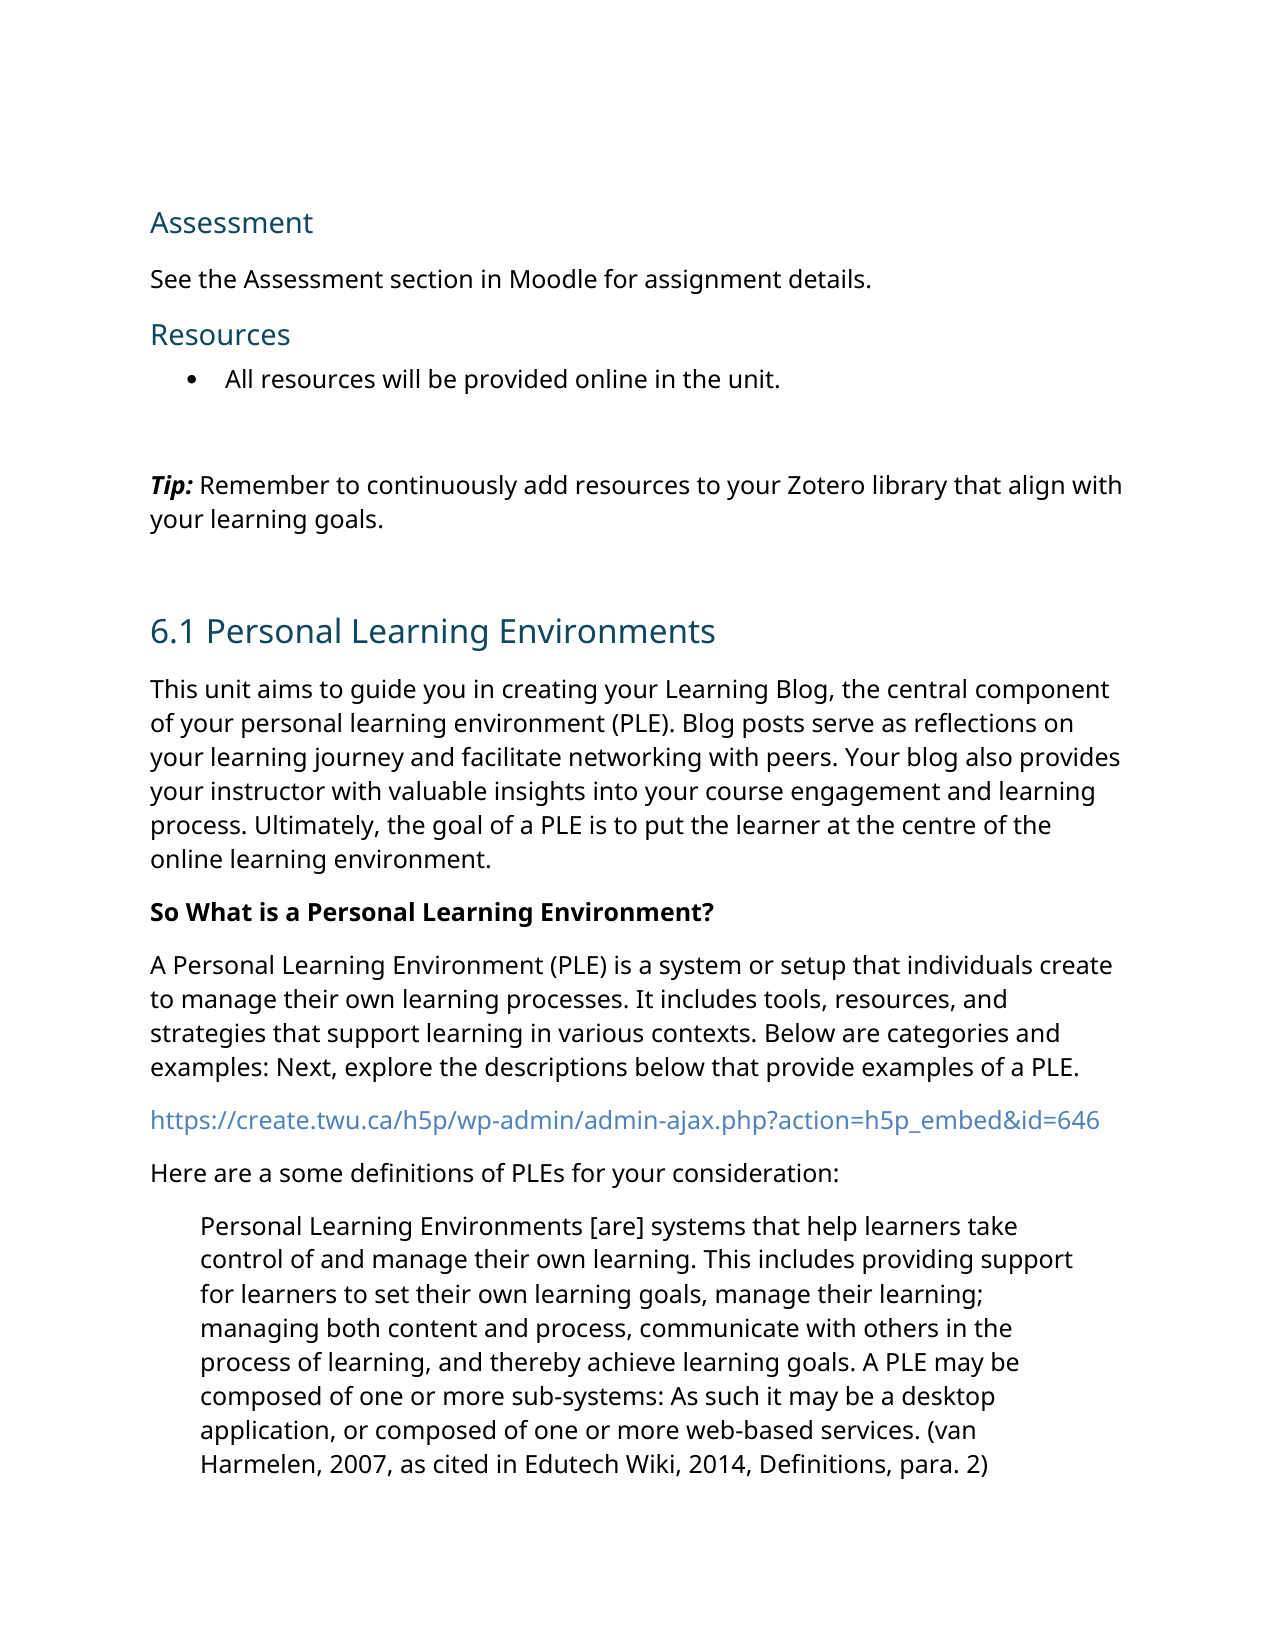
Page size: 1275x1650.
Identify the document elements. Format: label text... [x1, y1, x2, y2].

text https://create.twu.ca/h5p/wp-admin/admin-ajax.php?action=h5p_embed&id=646 [150, 1102, 1125, 1137]
text Tip: Remember to continuously add resources to your Zotero library that align with your learning goals. [150, 468, 1125, 536]
text See the Assessment section in Moodle for assignment details. [150, 261, 1125, 295]
subtitle Resources [150, 314, 1125, 354]
text Here are a some definitions of PLEs for your consideration: [150, 1155, 1125, 1189]
text A Personal Learning Environment (PLE) is a system or setup that individuals create to manage their own learning processes. It includes tools, resources, and strategies that support learning in various contexts. Below are categories and examples: Next, explore the descriptions below that provide examples of a PLE. [150, 947, 1125, 1084]
list All resources will be provided online in the unit. [187, 362, 1125, 396]
text This unit aims to guide you in creating your Learning Blog, the central component of your personal learning environment (PLE). Blog posts serve as reflections on your learning journey and facilitate networking with peers. Your blog also provides your instructor with valuable insights into your course engagement and learning process. Ultimately, the goal of a PLE is to put the learner at the centre of the online learning environment. [150, 672, 1125, 876]
subtitle 6.1 Personal Learning Environments [150, 607, 1125, 653]
subtitle Assessment [150, 203, 1125, 242]
text So What is a Personal Learning Environment? [150, 895, 1125, 929]
text Personal Learning Environments [are] systems that help learners take control of and manage their own learning. This includes providing support for learners to set their own learning goals, manage their learning; managing both content and process, communicate with others in the process of learning, and thereby achieve learning goals. A PLE may be composed of one or more sub-systems: As such it may be a desktop application, or composed of one or more web-based services. (van Harmelen, 2007, as cited in Edutech Wiki, 2014, Definitions, para. 2) [200, 1208, 1075, 1481]
